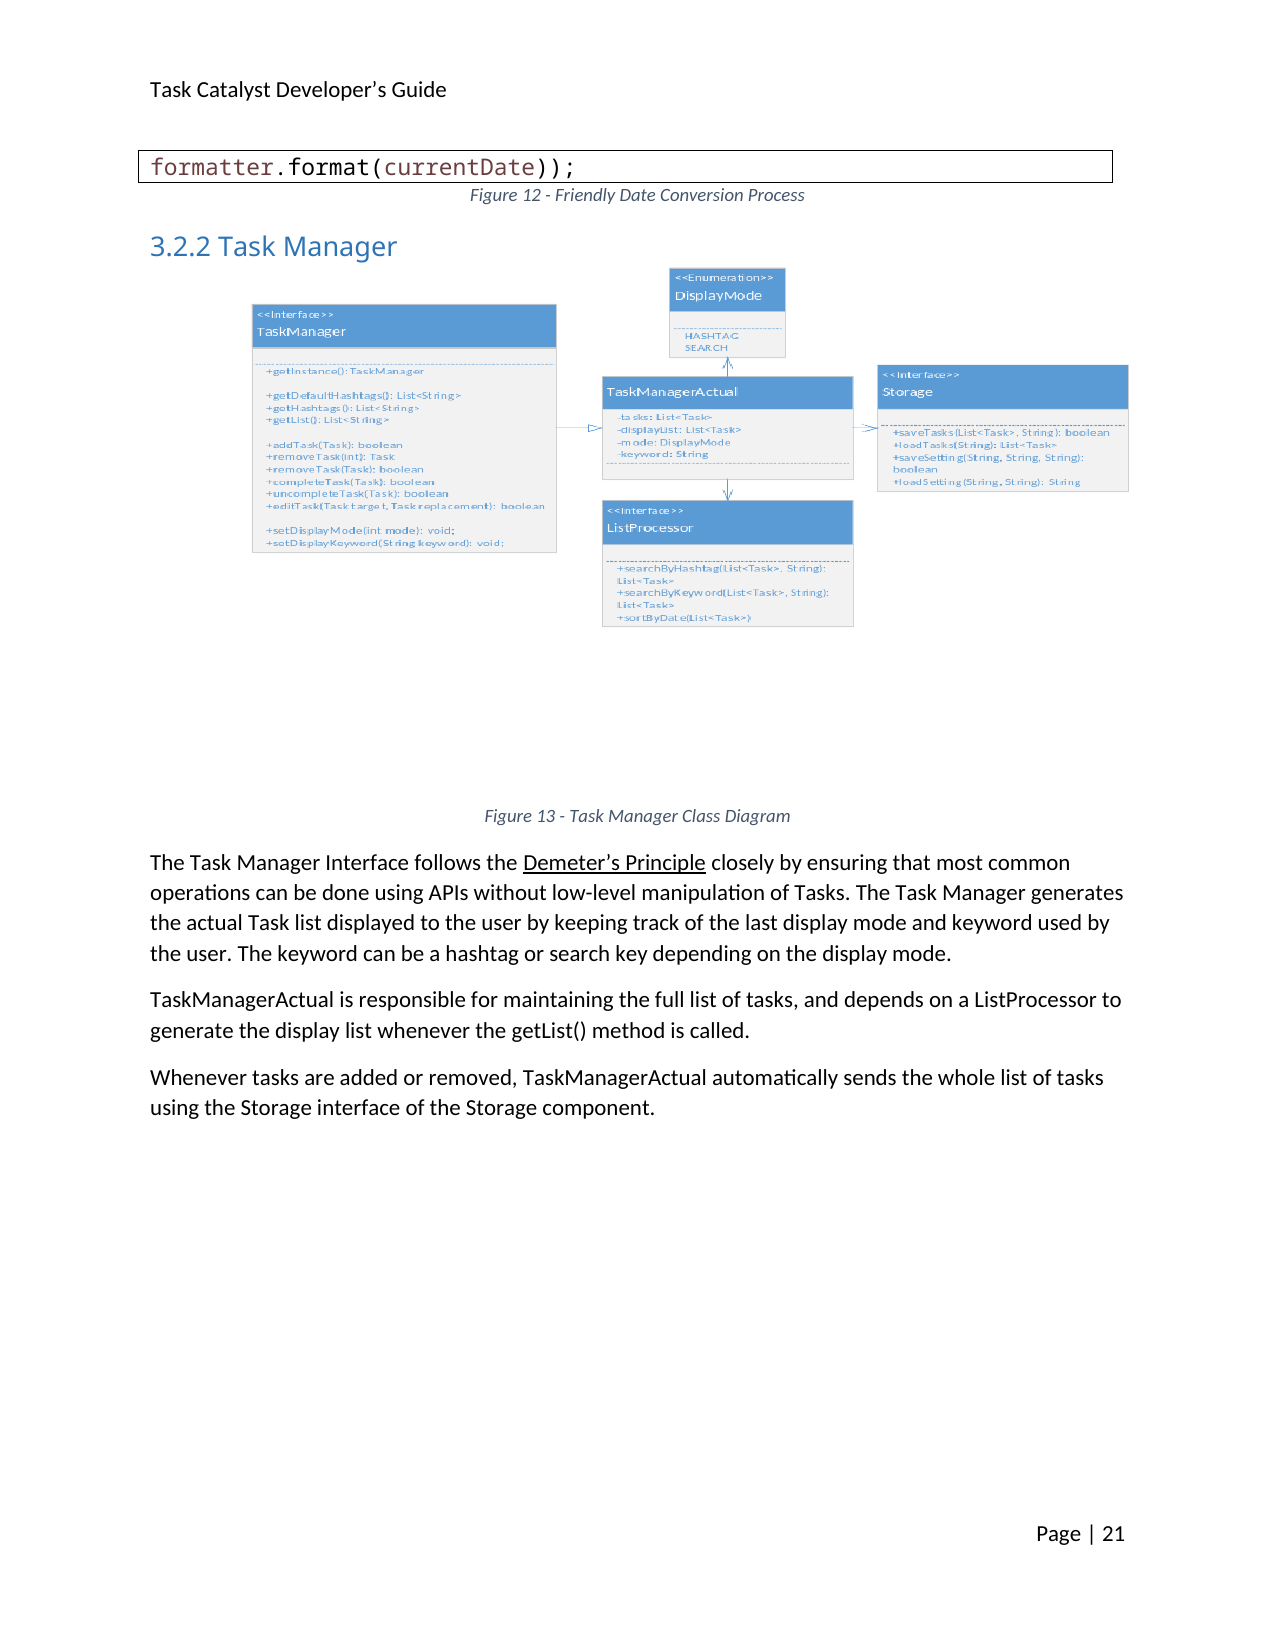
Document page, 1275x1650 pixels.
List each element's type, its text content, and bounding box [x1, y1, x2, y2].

text The Task Manager Interface follows the Demeter’s Principle closely by ensuring that most common operations can be done using APIs without low-level manipulation of Tasks. The Task Manager generates the actual Task list displayed to the user by keeping track of the last display mode and keyword used by the user. The keyword can be a hashtag or search key depending on the display mode. [150, 848, 1125, 967]
subtitle 3.2.2 Task Manager [150, 227, 1125, 264]
text Whenever tasks are added or removed, TaskManagerActual automatically sends the whole list of tasks using the Storage interface of the Storage component. [150, 1063, 1125, 1121]
text TaskManagerActual is responsible for maintaining the full list of tasks, and depends on a ListProcessor to generate the display list whenever the getList() method is called. [150, 986, 1125, 1044]
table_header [139, 151, 1112, 182]
